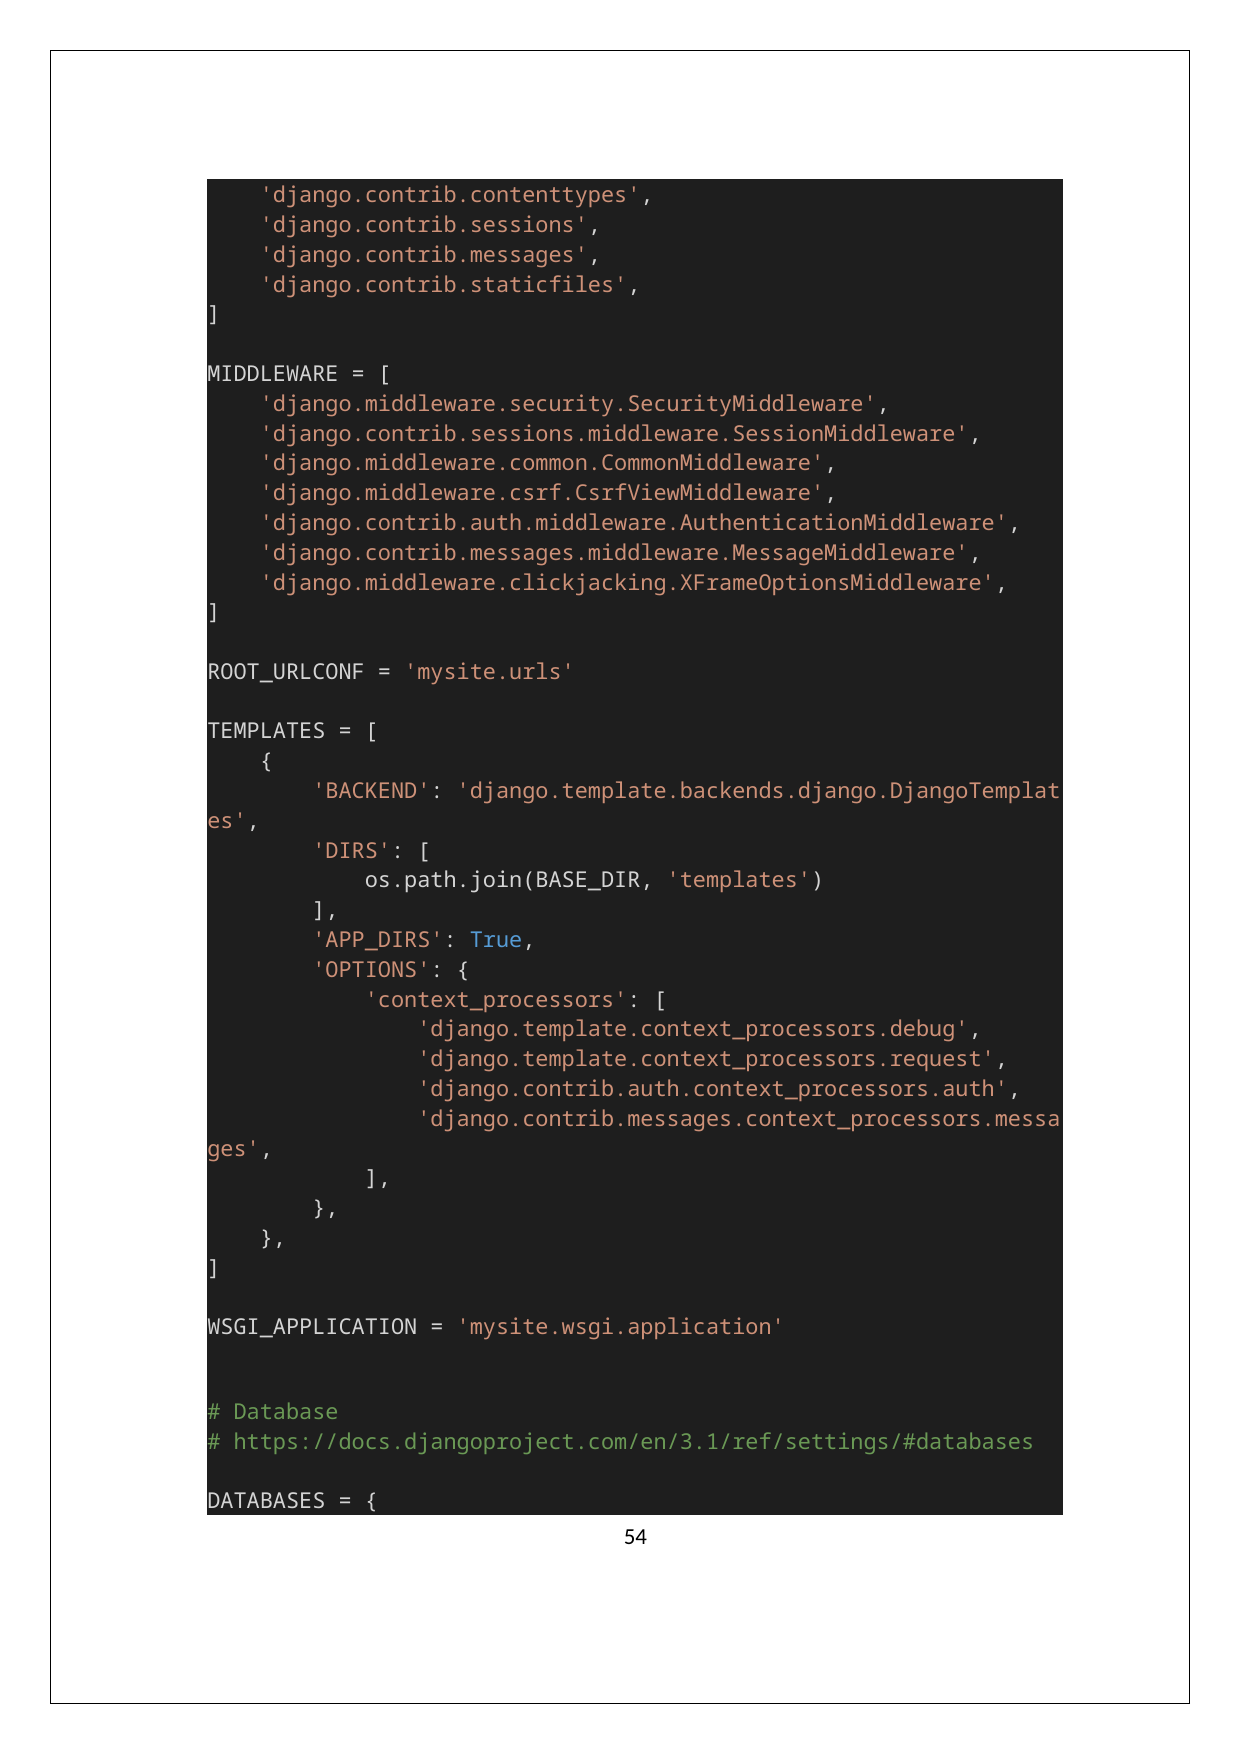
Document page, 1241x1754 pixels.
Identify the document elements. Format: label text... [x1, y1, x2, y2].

text 'django.contrib.messages.context_processors.messages', [207, 1103, 1063, 1162]
text WSGI_APPLICATION = 'mysite.wsgi.application' [207, 1311, 1063, 1341]
text ROOT_URLCONF = 'mysite.urls' [207, 656, 1063, 686]
text 'django.contrib.contenttypes', [207, 179, 1063, 209]
text ], [207, 1162, 1063, 1192]
text 'django.template.context_processors.debug', [207, 1013, 1063, 1043]
text }, [207, 1192, 1063, 1222]
text 'APP_DIRS': True, [207, 924, 1063, 954]
text { [207, 745, 1063, 775]
text 'django.middleware.csrf.CsrfViewMiddleware', [207, 477, 1063, 507]
text 'django.contrib.sessions.middleware.SessionMiddleware', [207, 417, 1063, 447]
text 'django.contrib.messages', [207, 239, 1063, 268]
text }, [207, 1222, 1063, 1252]
text # https://docs.djangoproject.com/en/3.1/ref/settings/#databases [207, 1426, 1063, 1455]
text ], [207, 894, 1063, 924]
text ] [207, 596, 1063, 626]
text 'django.contrib.sessions', [207, 209, 1063, 239]
text 'django.contrib.staticfiles', [207, 268, 1063, 298]
text 'django.middleware.security.SecurityMiddleware', [207, 388, 1063, 417]
text ] [207, 298, 1063, 328]
text # Database [207, 1396, 1063, 1426]
text 'OPTIONS': { [207, 954, 1063, 983]
text 'BACKEND': 'django.template.backends.django.DjangoTemplates', [207, 775, 1063, 834]
text ] [207, 1252, 1063, 1281]
text DATABASES = { [207, 1485, 1063, 1515]
text 'django.middleware.clickjacking.XFrameOptionsMiddleware', [207, 566, 1063, 596]
text os.path.join(BASE_DIR, 'templates') [207, 864, 1063, 894]
text TEMPLATES = [ [207, 715, 1063, 745]
text 'context_processors': [ [207, 983, 1063, 1013]
text MIDDLEWARE = [ [207, 358, 1063, 388]
text 'django.contrib.auth.context_processors.auth', [207, 1073, 1063, 1103]
text 'DIRS': [ [207, 834, 1063, 864]
text 'django.contrib.auth.middleware.AuthenticationMiddleware', [207, 507, 1063, 537]
text 'django.template.context_processors.request', [207, 1043, 1063, 1073]
text 'django.contrib.messages.middleware.MessageMiddleware', [207, 537, 1063, 566]
text 'django.middleware.common.CommonMiddleware', [207, 447, 1063, 477]
